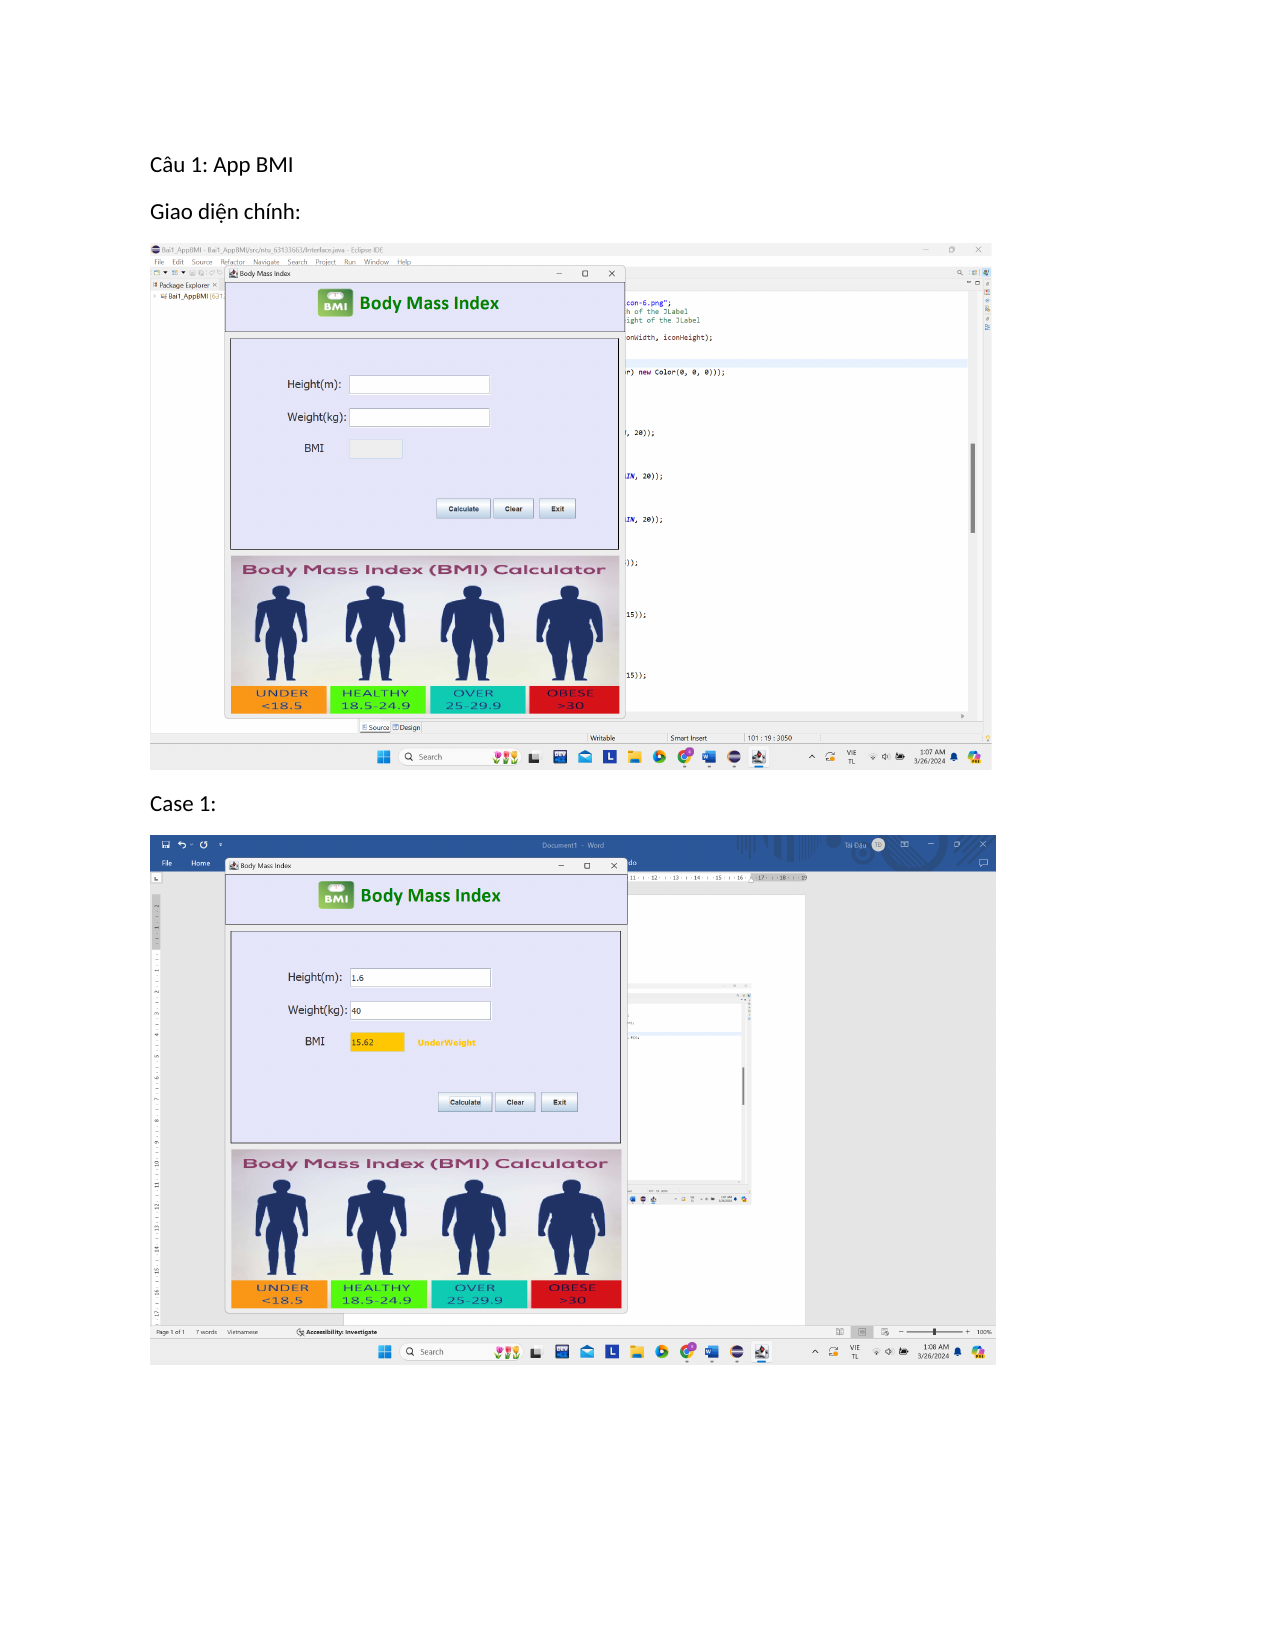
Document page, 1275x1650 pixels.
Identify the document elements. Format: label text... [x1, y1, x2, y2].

text Giao diện chính: [150, 197, 1125, 225]
text Case 1: [150, 789, 1125, 817]
picture [150, 835, 996, 1365]
text Câu 1: App BMI [150, 150, 1125, 178]
picture [150, 243, 992, 770]
